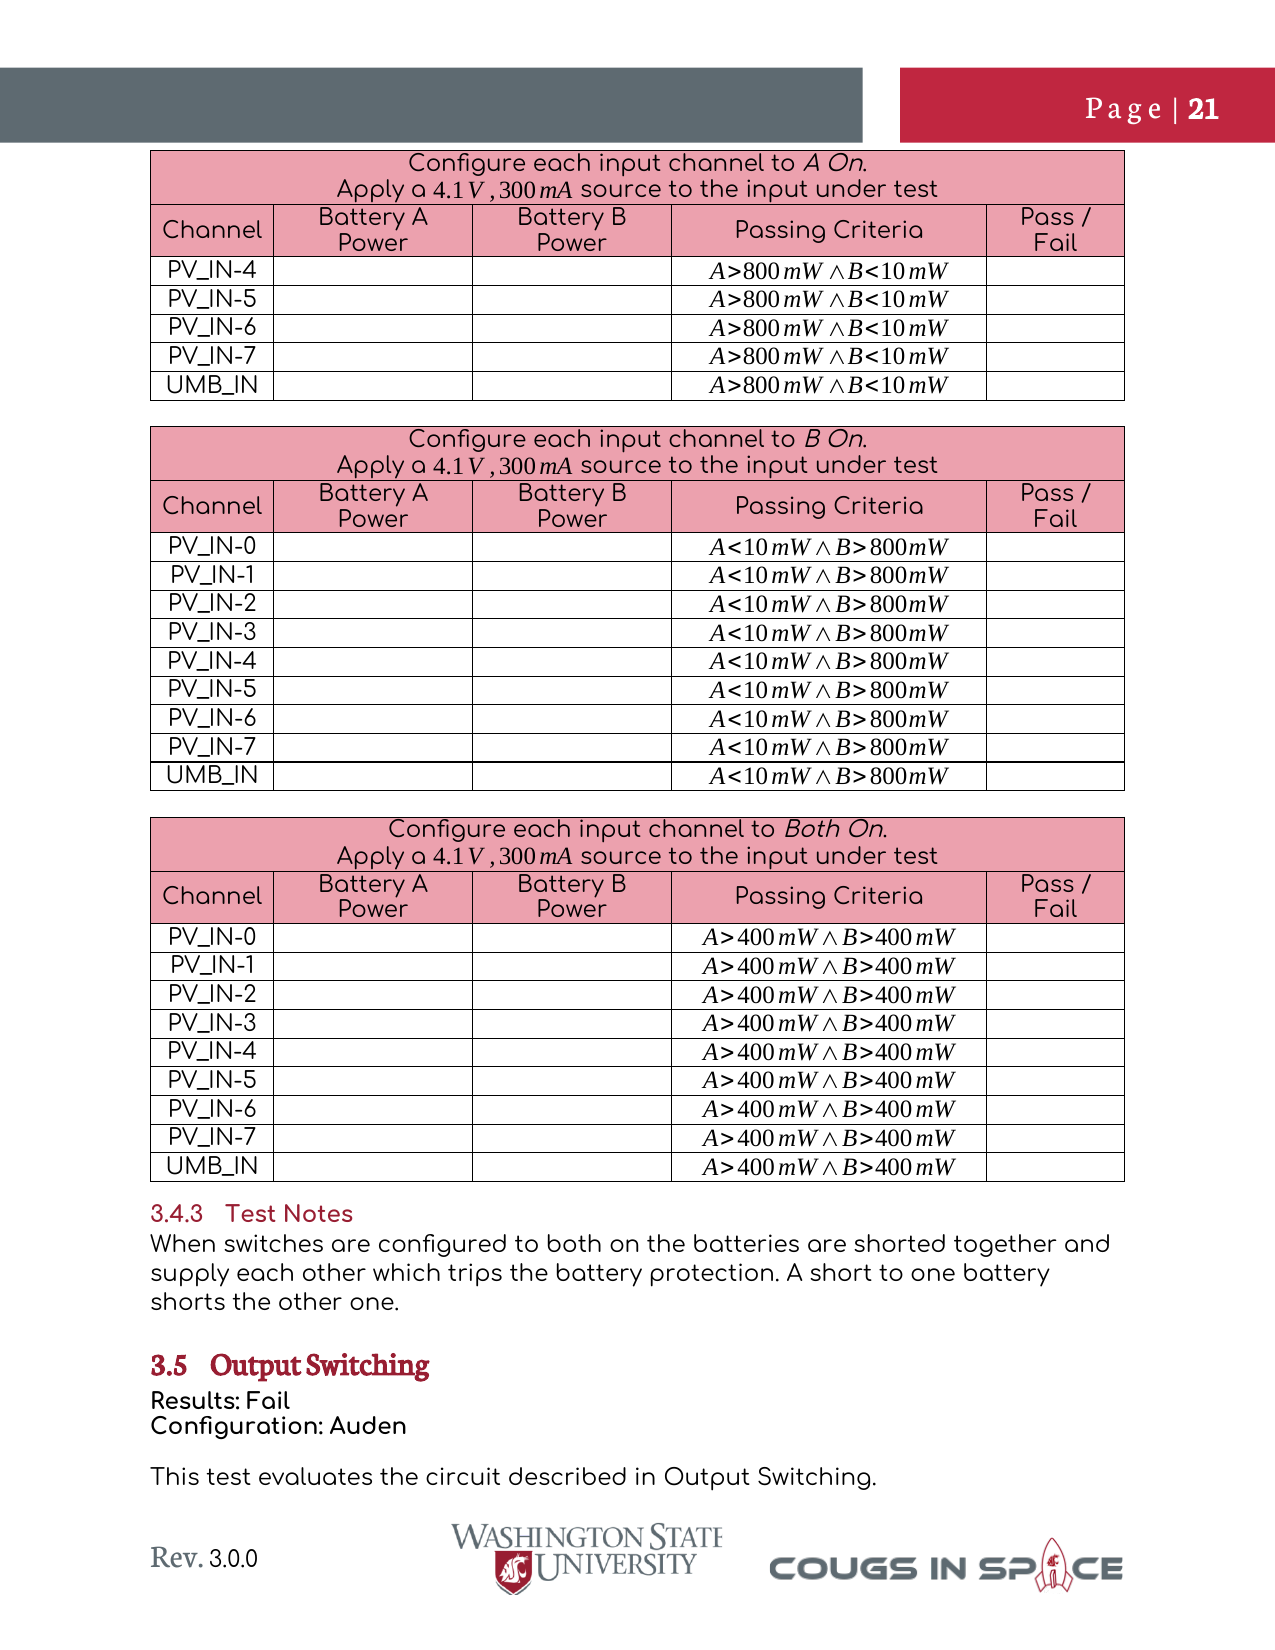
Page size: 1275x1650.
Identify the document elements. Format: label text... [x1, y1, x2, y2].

table_cell UMB_IN [151, 372, 273, 399]
table_cell [473, 343, 671, 371]
table_cell [473, 924, 671, 952]
table_cell [987, 677, 1124, 704]
table_cell Channel [151, 205, 273, 256]
text Configuration: Auden [150, 1414, 1125, 1440]
table_cell [473, 734, 671, 761]
table_cell [672, 1067, 986, 1095]
table_cell [473, 981, 671, 1009]
table_cell PV_IN-5 [151, 286, 273, 313]
table_cell [672, 981, 986, 1009]
table_cell [672, 953, 986, 980]
table_cell Battery A Power [274, 205, 472, 256]
table_cell [987, 1039, 1124, 1066]
table_cell Battery B Power [473, 872, 671, 923]
table_cell Battery A Power [274, 481, 472, 532]
table_cell [672, 1010, 986, 1037]
table_cell [473, 619, 671, 647]
table_cell [473, 372, 671, 399]
table_cell [987, 953, 1124, 980]
table_cell Pass / Fail [987, 872, 1124, 923]
table_cell [672, 562, 986, 589]
table_cell [987, 705, 1124, 733]
table_cell PV_IN-7 [151, 343, 273, 371]
table_cell [987, 562, 1124, 589]
table_cell Pass / Fail [987, 205, 1124, 256]
table_cell [987, 533, 1124, 561]
table_cell [473, 591, 671, 618]
table_cell [672, 648, 986, 676]
table_cell PV_IN-1 [151, 953, 273, 980]
table_cell [473, 257, 671, 285]
table_cell [473, 1039, 671, 1066]
table_cell [274, 1153, 472, 1181]
table_cell PV_IN-6 [151, 315, 273, 342]
table_cell [672, 1096, 986, 1123]
table_cell [987, 286, 1124, 313]
subtitle Test Notes [150, 1203, 1125, 1228]
table_cell [274, 953, 472, 980]
table_cell [274, 533, 472, 561]
table_cell PV_IN-2 [151, 591, 273, 618]
table_cell [672, 763, 986, 790]
table_cell Passing Criteria [672, 872, 986, 923]
table_cell [473, 562, 671, 589]
table_cell [987, 1010, 1124, 1037]
table_cell [987, 257, 1124, 285]
table_cell Battery B Power [473, 205, 671, 256]
table_cell [274, 286, 472, 313]
table_cell [473, 533, 671, 561]
table_cell [987, 1153, 1124, 1181]
table_cell [274, 924, 472, 952]
table_cell [987, 315, 1124, 342]
table_cell PV_IN-4 [151, 257, 273, 285]
table_cell [672, 924, 986, 952]
table_cell [672, 315, 986, 342]
table_cell PV_IN-1 [151, 562, 273, 589]
table_cell PV_IN-4 [151, 648, 273, 676]
table_cell [473, 648, 671, 676]
table_cell [473, 677, 671, 704]
text This test evaluates the circuit described in Output Switching. [150, 1465, 1125, 1491]
table_cell [987, 591, 1124, 618]
table_cell [987, 648, 1124, 676]
table_cell [274, 591, 472, 618]
table_cell Channel [151, 481, 273, 532]
table_cell [473, 763, 671, 790]
subtitle Output Switching [150, 1341, 1125, 1383]
text Results: Fail [150, 1389, 1125, 1414]
table_cell Battery A Power [274, 872, 472, 923]
table_cell [672, 1153, 986, 1181]
table_cell [672, 533, 986, 561]
table_cell [473, 705, 671, 733]
table_cell [672, 286, 986, 313]
table_cell [274, 648, 472, 676]
table_cell [274, 1067, 472, 1095]
table_cell [274, 677, 472, 704]
table_header Configure each input channel to Both On. Apply a source to the input under test [151, 818, 1124, 871]
table_cell [473, 953, 671, 980]
table_cell PV_IN-5 [151, 1067, 273, 1095]
table_cell [473, 315, 671, 342]
table_cell [672, 705, 986, 733]
table_cell [987, 619, 1124, 647]
table_cell Pass / Fail [987, 481, 1124, 532]
table_cell [473, 1010, 671, 1037]
table_cell [672, 372, 986, 399]
table_cell PV_IN-0 [151, 533, 273, 561]
table_cell [274, 343, 472, 371]
picture [769, 1537, 1123, 1594]
table_cell PV_IN-3 [151, 619, 273, 647]
table_cell [672, 257, 986, 285]
table_cell UMB_IN [151, 1153, 273, 1181]
table_cell PV_IN-7 [151, 1125, 273, 1152]
table_cell [274, 981, 472, 1009]
table_cell [274, 315, 472, 342]
table_cell PV_IN-7 [151, 734, 273, 761]
table_cell PV_IN-3 [151, 1010, 273, 1037]
table_cell PV_IN-6 [151, 705, 273, 733]
table_cell [274, 763, 472, 790]
table_cell [274, 734, 472, 761]
table_cell [672, 343, 986, 371]
table_cell [672, 1039, 986, 1066]
table_cell [672, 591, 986, 618]
table_header Configure each input channel to B On. Apply a source to the input under test [151, 427, 1124, 480]
table_cell [274, 1010, 472, 1037]
table_cell [274, 372, 472, 399]
table_cell PV_IN-4 [151, 1039, 273, 1066]
table_cell PV_IN-0 [151, 924, 273, 952]
table_cell [473, 286, 671, 313]
table_cell [672, 734, 986, 761]
table_cell [987, 924, 1124, 952]
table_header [151, 151, 1124, 204]
table_cell [274, 562, 472, 589]
table_cell [672, 619, 986, 647]
table_cell PV_IN-5 [151, 677, 273, 704]
table_cell [987, 1125, 1124, 1152]
table_cell [672, 1125, 986, 1152]
table_cell [473, 1153, 671, 1181]
table_cell [987, 981, 1124, 1009]
text When switches are configured to both on the batteries are shorted together and supply each other which trips the battery protection. A short to one battery shorts the other one. [150, 1232, 1125, 1316]
table_cell Battery B Power [473, 481, 671, 532]
table_cell [987, 343, 1124, 371]
table_cell [473, 1125, 671, 1152]
table_cell PV_IN-6 [151, 1096, 273, 1123]
table_cell [987, 372, 1124, 399]
table_cell [274, 705, 472, 733]
table_cell Channel [151, 872, 273, 923]
table_cell [672, 677, 986, 704]
table_cell [473, 1067, 671, 1095]
table_cell Passing Criteria [672, 481, 986, 532]
picture [450, 1522, 723, 1595]
table_cell [274, 1096, 472, 1123]
table_cell PV_IN-2 [151, 981, 273, 1009]
table_cell [987, 1096, 1124, 1123]
table_cell [274, 1039, 472, 1066]
table_cell [987, 1067, 1124, 1095]
table_cell [473, 1096, 671, 1123]
table_cell [274, 619, 472, 647]
table_cell UMB_IN [151, 763, 273, 790]
table_cell [274, 257, 472, 285]
table_cell [274, 1125, 472, 1152]
table_cell [987, 734, 1124, 761]
table_cell [987, 763, 1124, 790]
table_cell Passing Criteria [672, 205, 986, 256]
